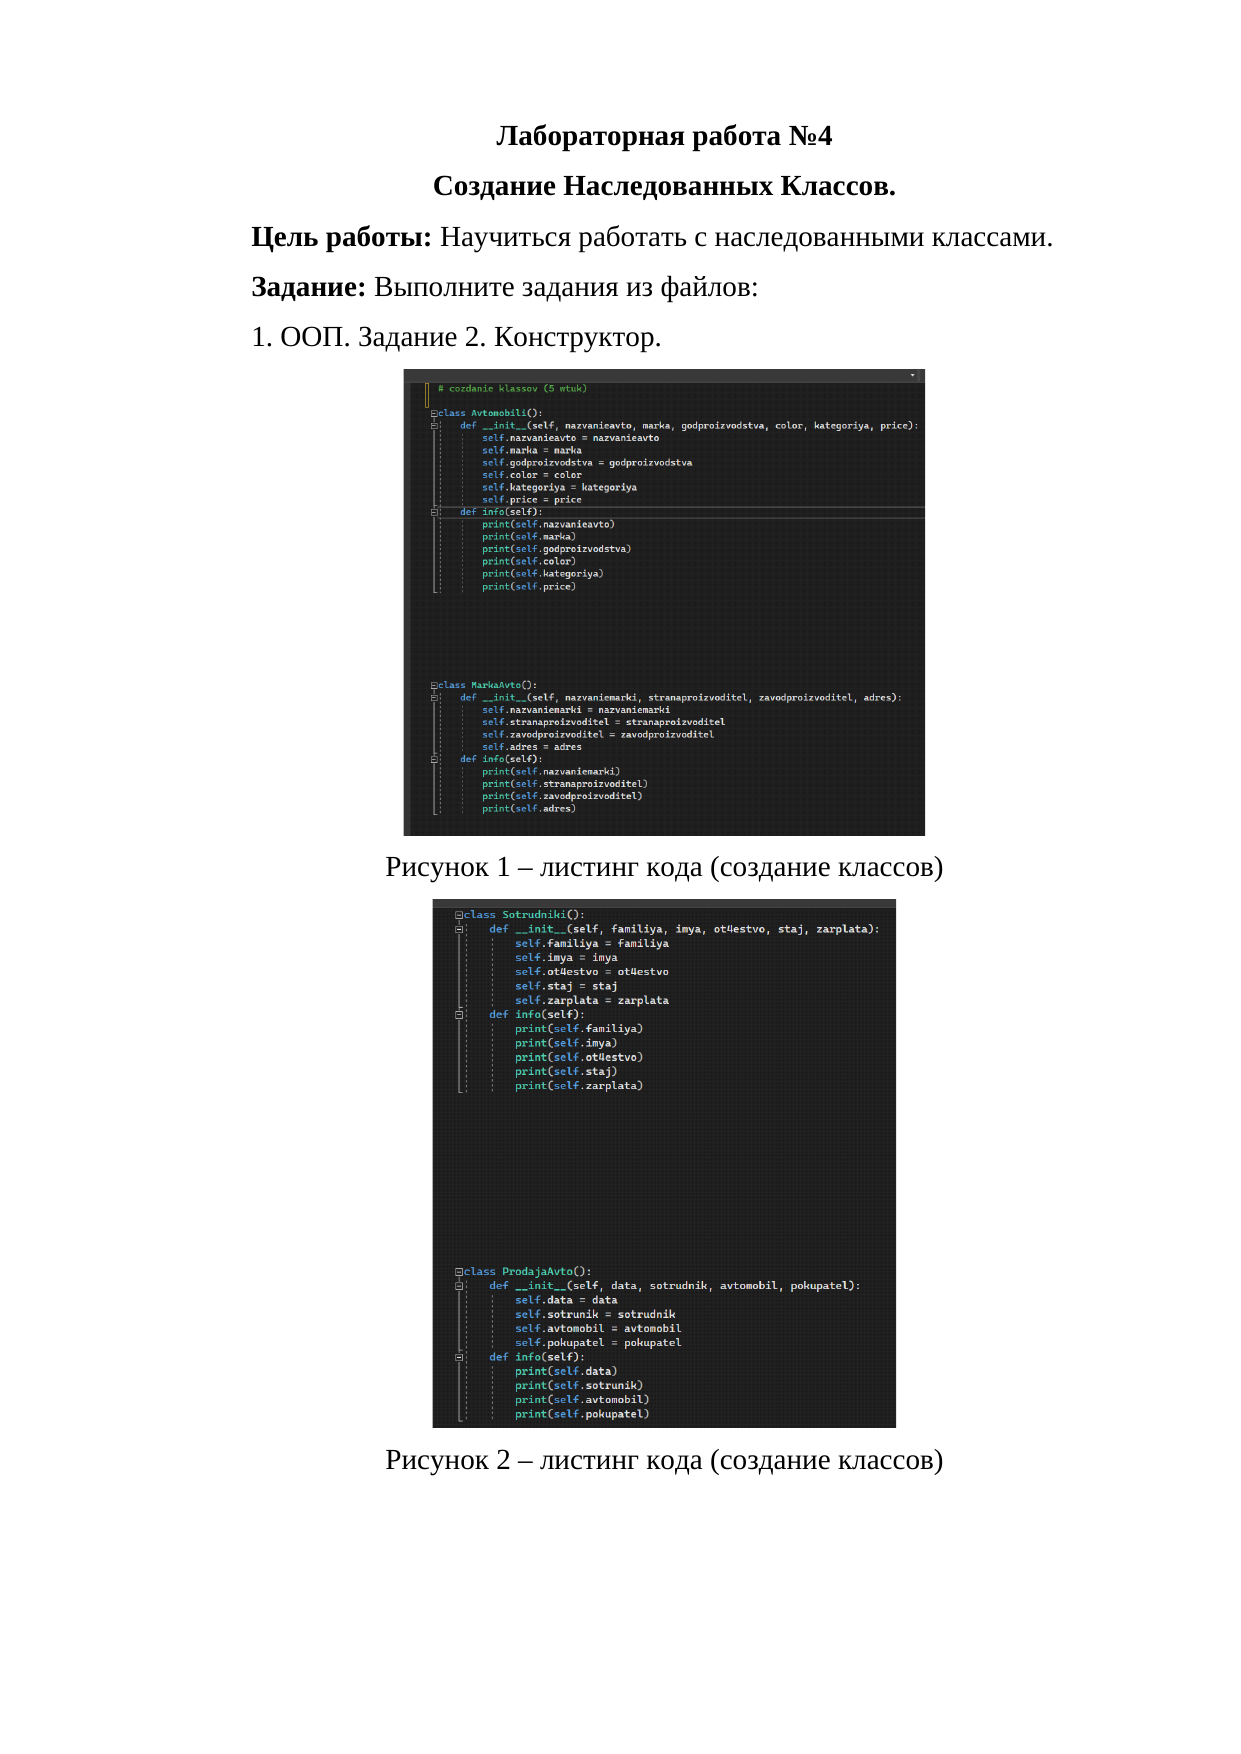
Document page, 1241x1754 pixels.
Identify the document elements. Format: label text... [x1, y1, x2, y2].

picture [403, 369, 926, 836]
text Лабораторная работа №4 [177, 118, 1152, 152]
text Цель работы: Научиться работать с наследованными классами. [177, 219, 1152, 252]
text Рисунок 2 – листинг кода (создание классов) [177, 1442, 1152, 1475]
text Задание: Выполните задания из файлов: [177, 269, 1152, 303]
text Рисунок 1 – листинг кода (создание классов) [177, 849, 1152, 883]
text 1. ООП. Задание 2. Конструктор. [177, 319, 1152, 353]
text Создание Наследованных Классов. [177, 168, 1152, 202]
picture [432, 899, 897, 1428]
